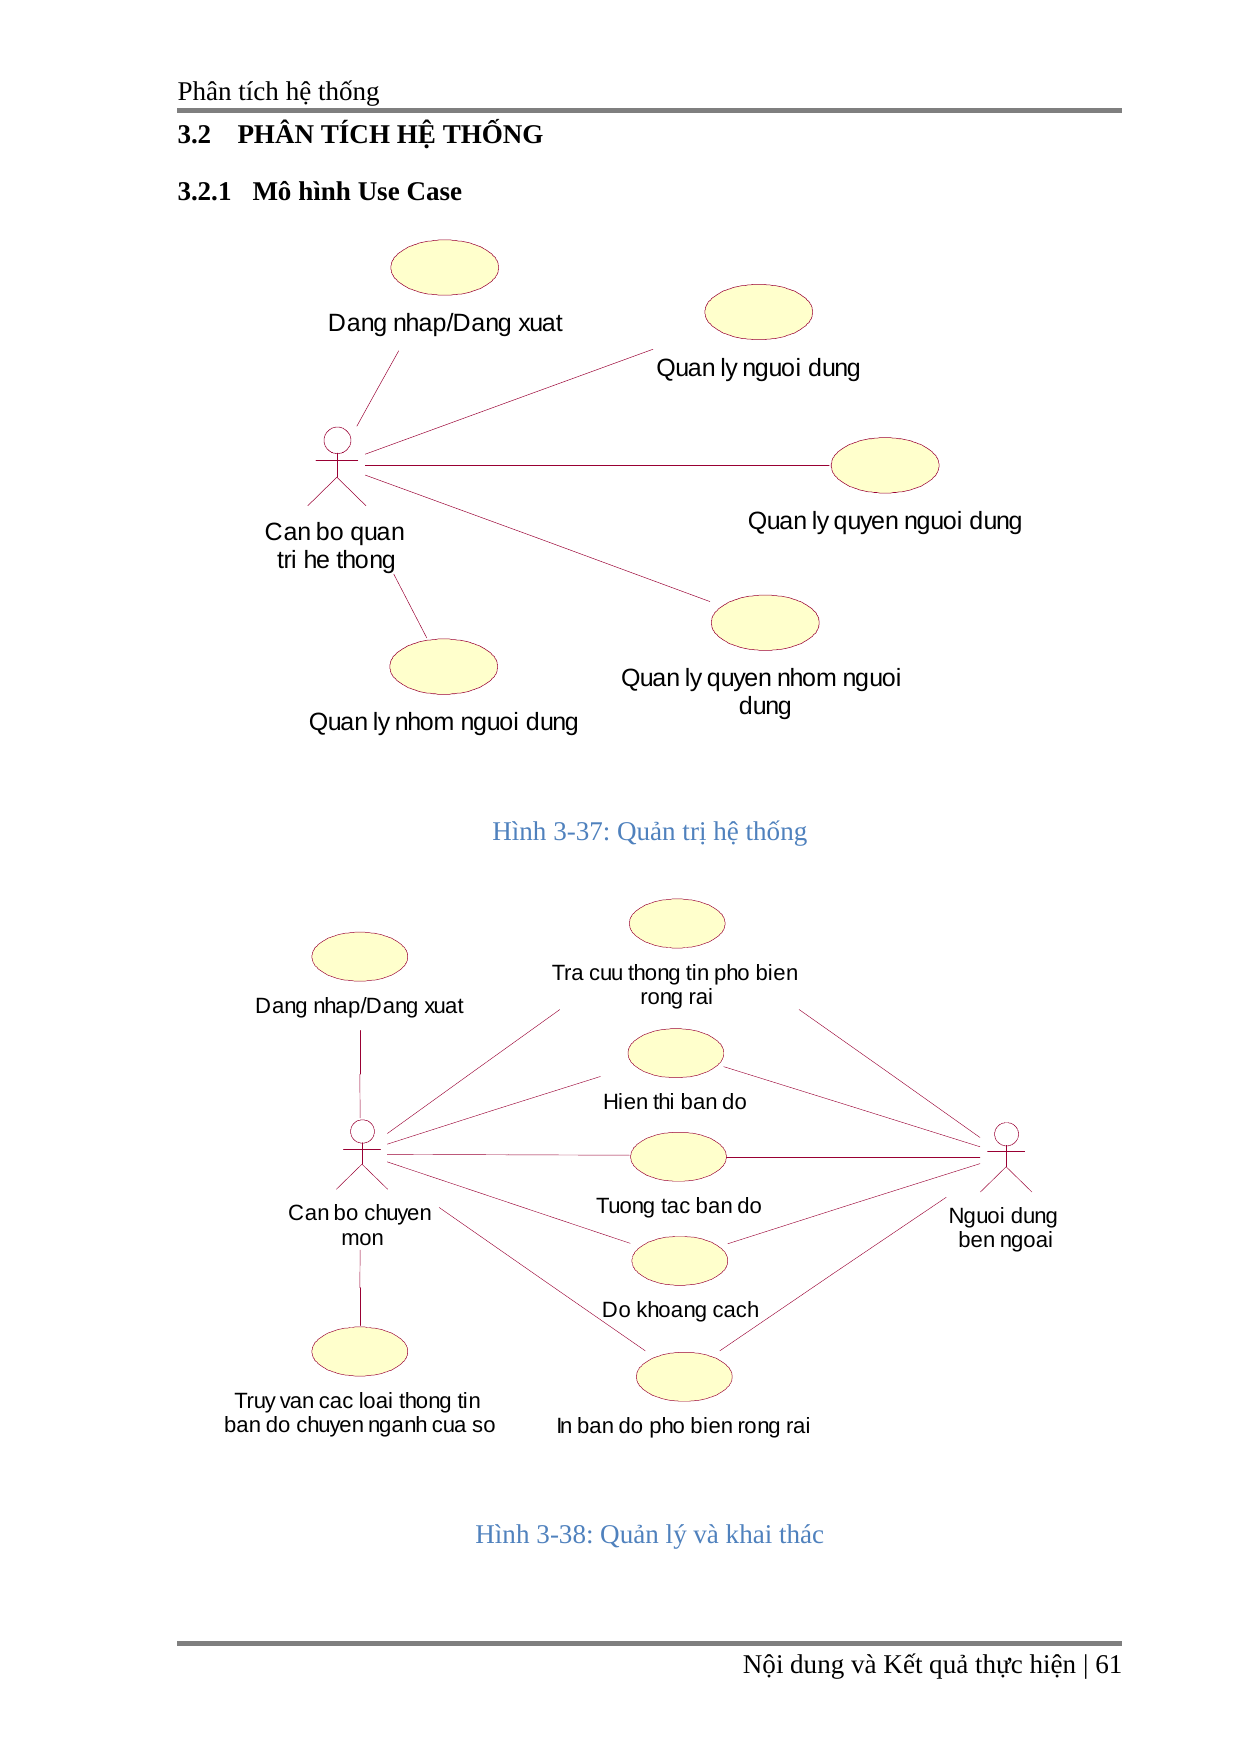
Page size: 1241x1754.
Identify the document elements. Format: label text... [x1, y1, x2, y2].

subtitle Phân tích hệ thống [177, 118, 1122, 149]
subtitle Mô hình Use Case [177, 175, 1122, 206]
